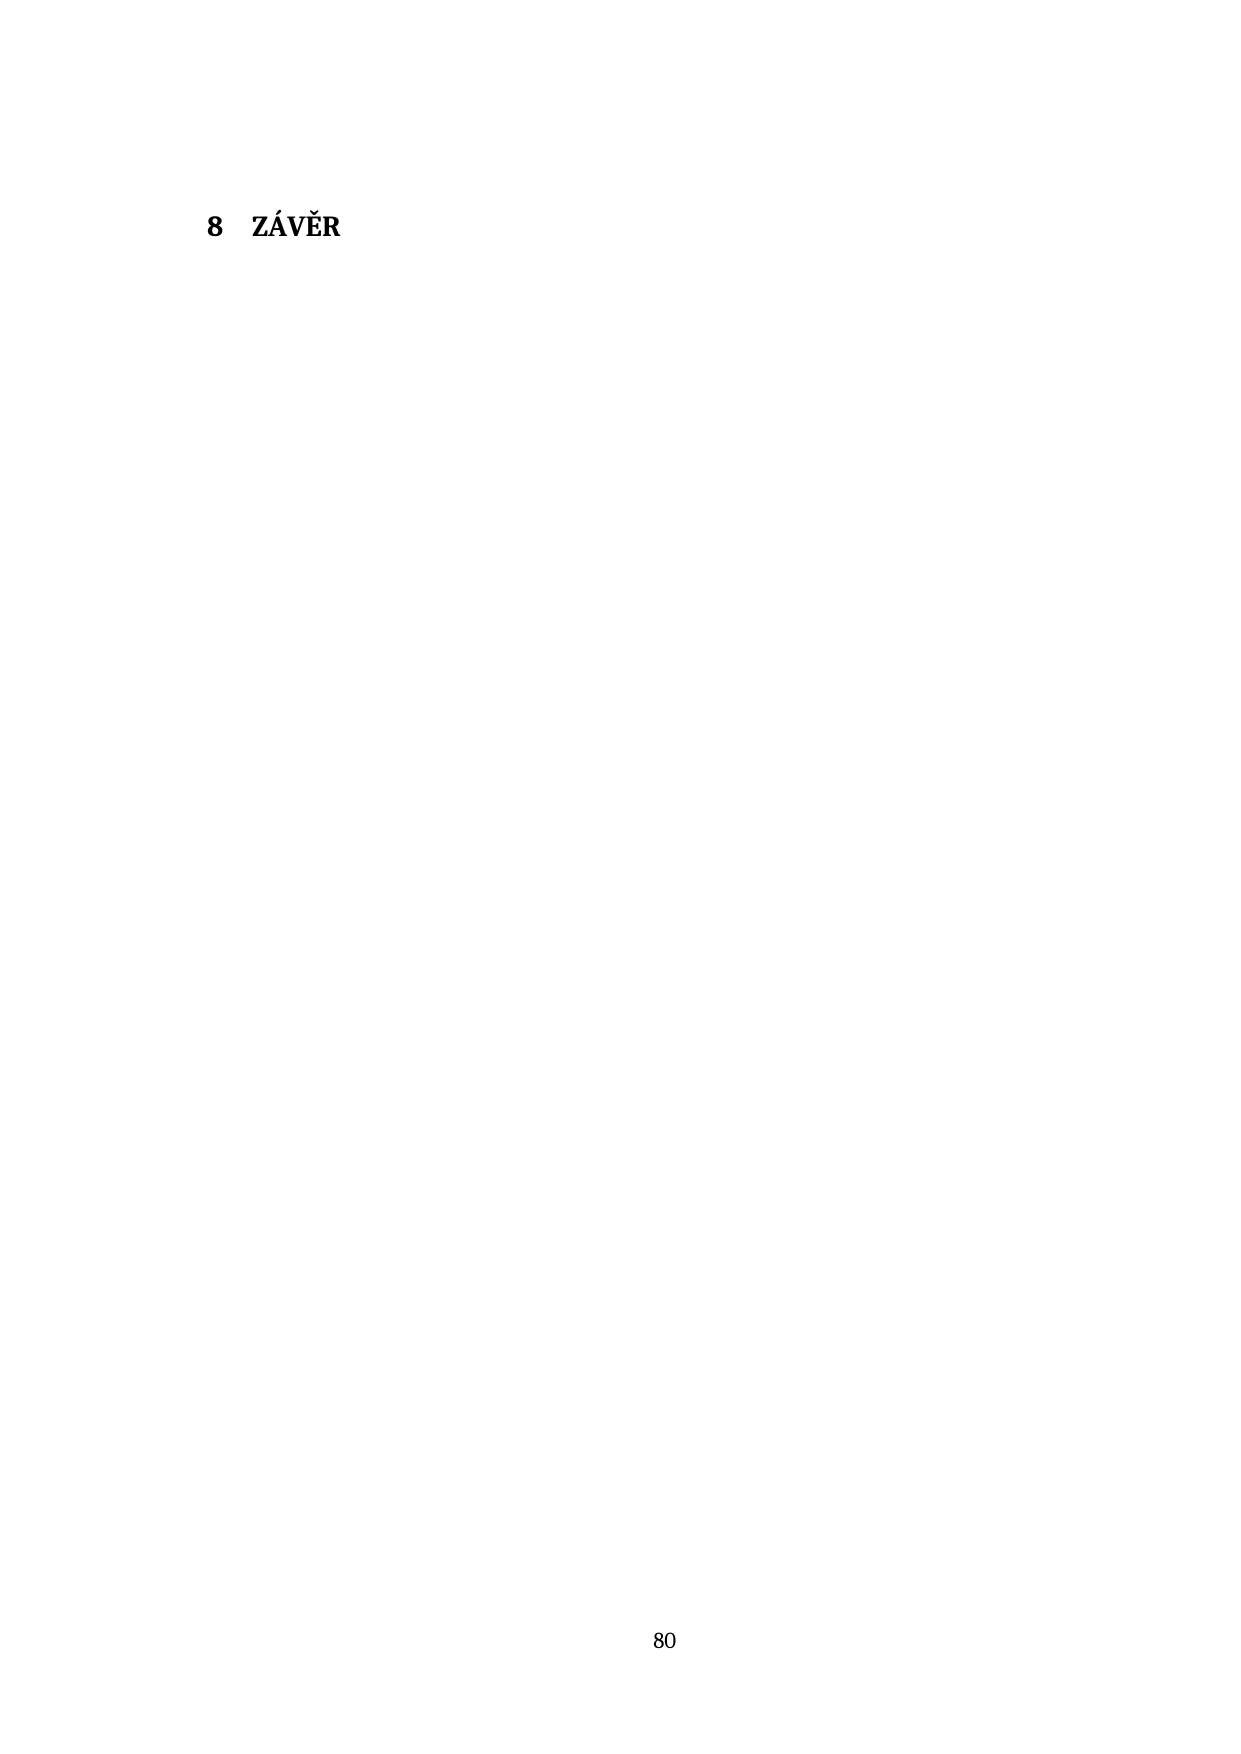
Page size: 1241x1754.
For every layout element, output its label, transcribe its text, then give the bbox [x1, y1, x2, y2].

subtitle ZÁVĚR [207, 211, 1122, 244]
